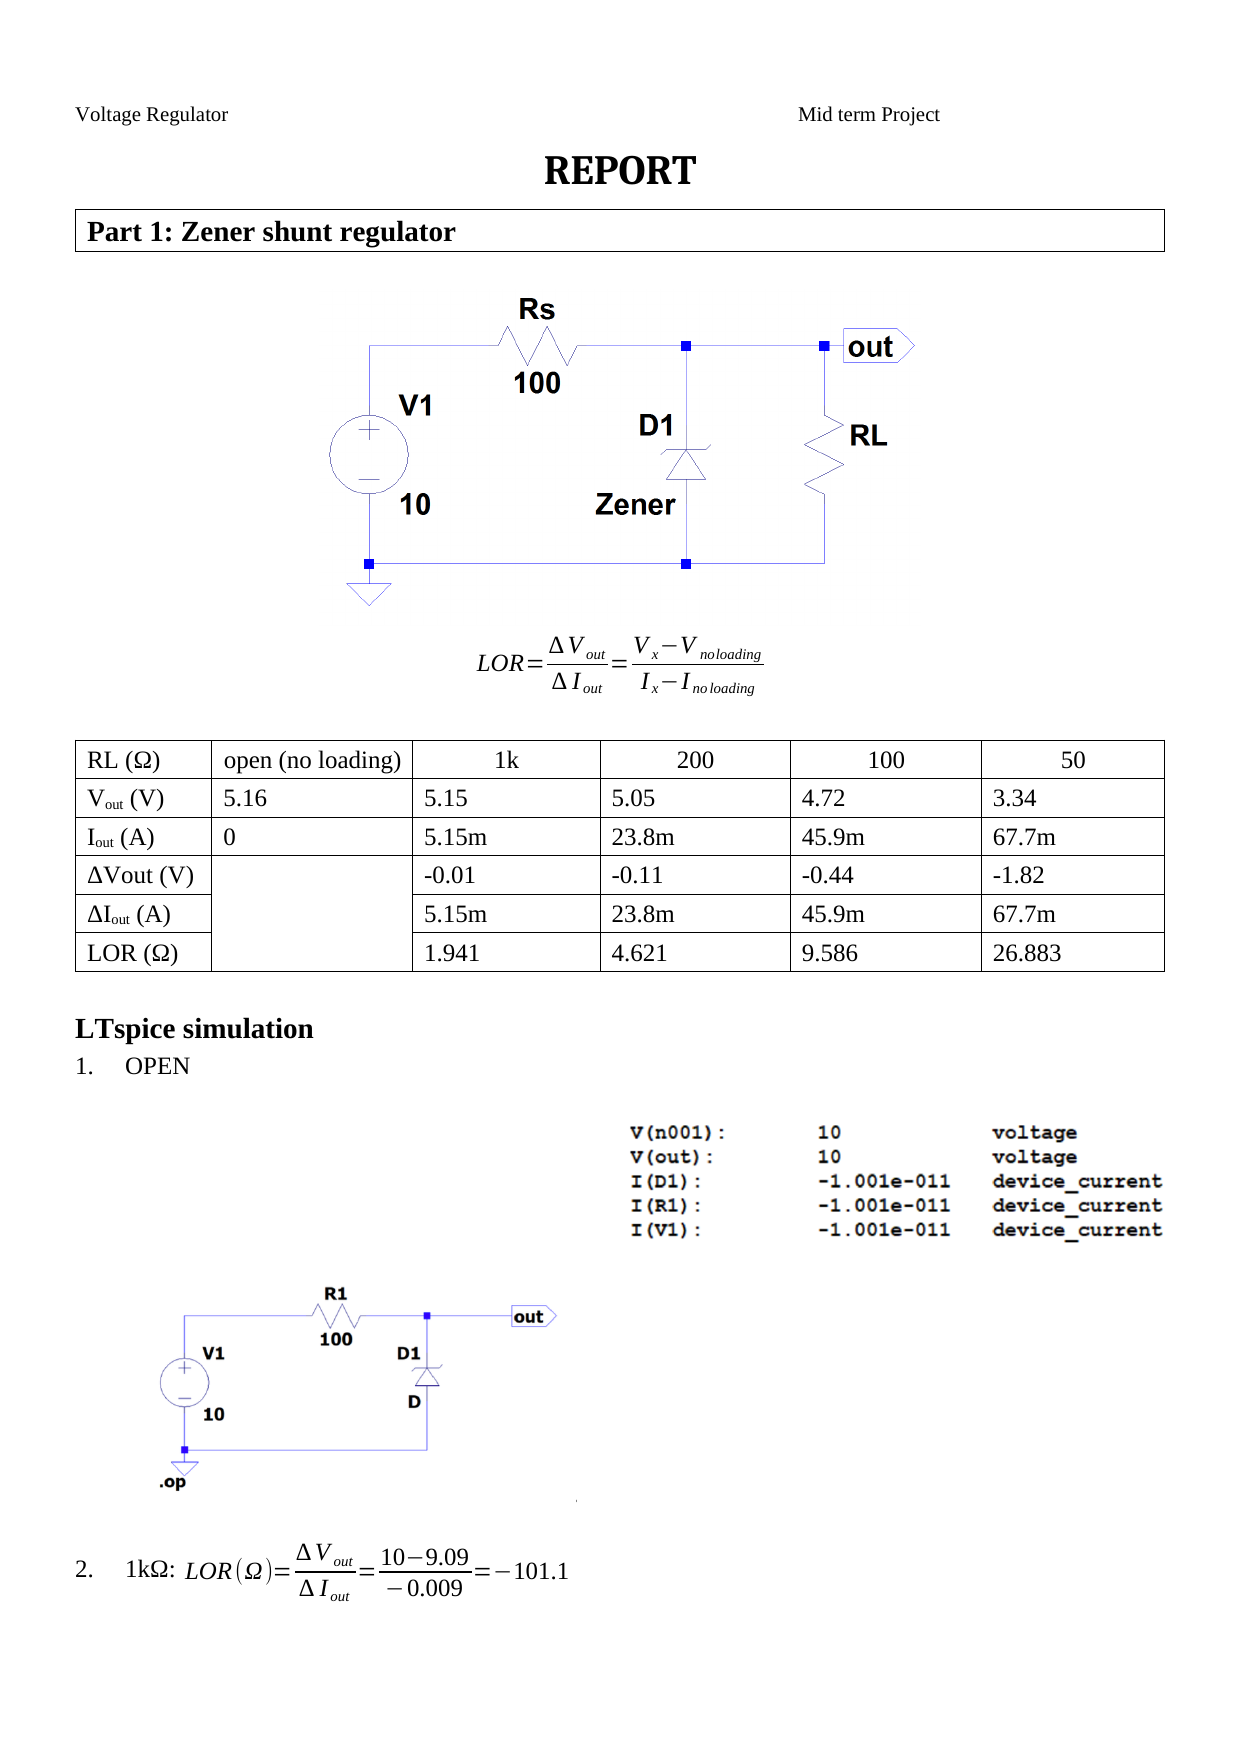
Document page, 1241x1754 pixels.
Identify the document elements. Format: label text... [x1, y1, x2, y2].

table_header 50 [982, 741, 1164, 778]
table_cell -1.82 [982, 856, 1164, 894]
table_cell 0 [212, 818, 412, 855]
table_cell 9.586 [791, 933, 981, 971]
table_header open (no loading) [212, 741, 412, 778]
table_cell 23.8m [601, 895, 790, 932]
table_cell 67.7m [982, 818, 1164, 855]
table_cell 45.9m [791, 818, 981, 855]
table_cell 45.9m [791, 895, 981, 932]
table_cell [212, 856, 412, 971]
table_header 200 [601, 741, 790, 778]
text REPORT [75, 134, 1165, 209]
table_cell LOR (Ω) [76, 933, 211, 971]
table_cell 5.15m [413, 818, 600, 855]
table_header 100 [791, 741, 981, 778]
table_cell 4.621 [601, 933, 790, 971]
table_cell ΔVout (V) [76, 856, 211, 894]
picture [612, 1108, 1181, 1250]
list OPEN [75, 1047, 1165, 1084]
table_header RL (Ω) [76, 741, 211, 778]
picture [319, 289, 922, 626]
table_cell 23.8m [601, 818, 790, 855]
table_cell Iout (A) [76, 818, 211, 855]
text LTspice simulation [75, 1009, 1165, 1047]
table_cell 5.15m [413, 895, 600, 932]
table_cell -0.11 [601, 856, 790, 894]
list 1kΩ: [75, 1534, 1165, 1609]
table_cell 1.941 [413, 933, 600, 971]
table_cell 5.05 [601, 779, 790, 817]
table_cell 26.883 [982, 933, 1164, 971]
table_cell 5.15 [413, 779, 600, 817]
table_cell ΔIout (A) [76, 895, 211, 932]
picture [125, 1271, 577, 1510]
table_cell 67.7m [982, 895, 1164, 932]
table_header 1k [413, 741, 600, 778]
table_cell 4.72 [791, 779, 981, 817]
table_cell -0.01 [413, 856, 600, 894]
table_header Part 1: Zener shunt regulator [76, 210, 1164, 251]
table_cell 3.34 [982, 779, 1164, 817]
table_cell Vout (V) [76, 779, 211, 817]
table_cell 5.16 [212, 779, 412, 817]
table_cell -0.44 [791, 856, 981, 894]
